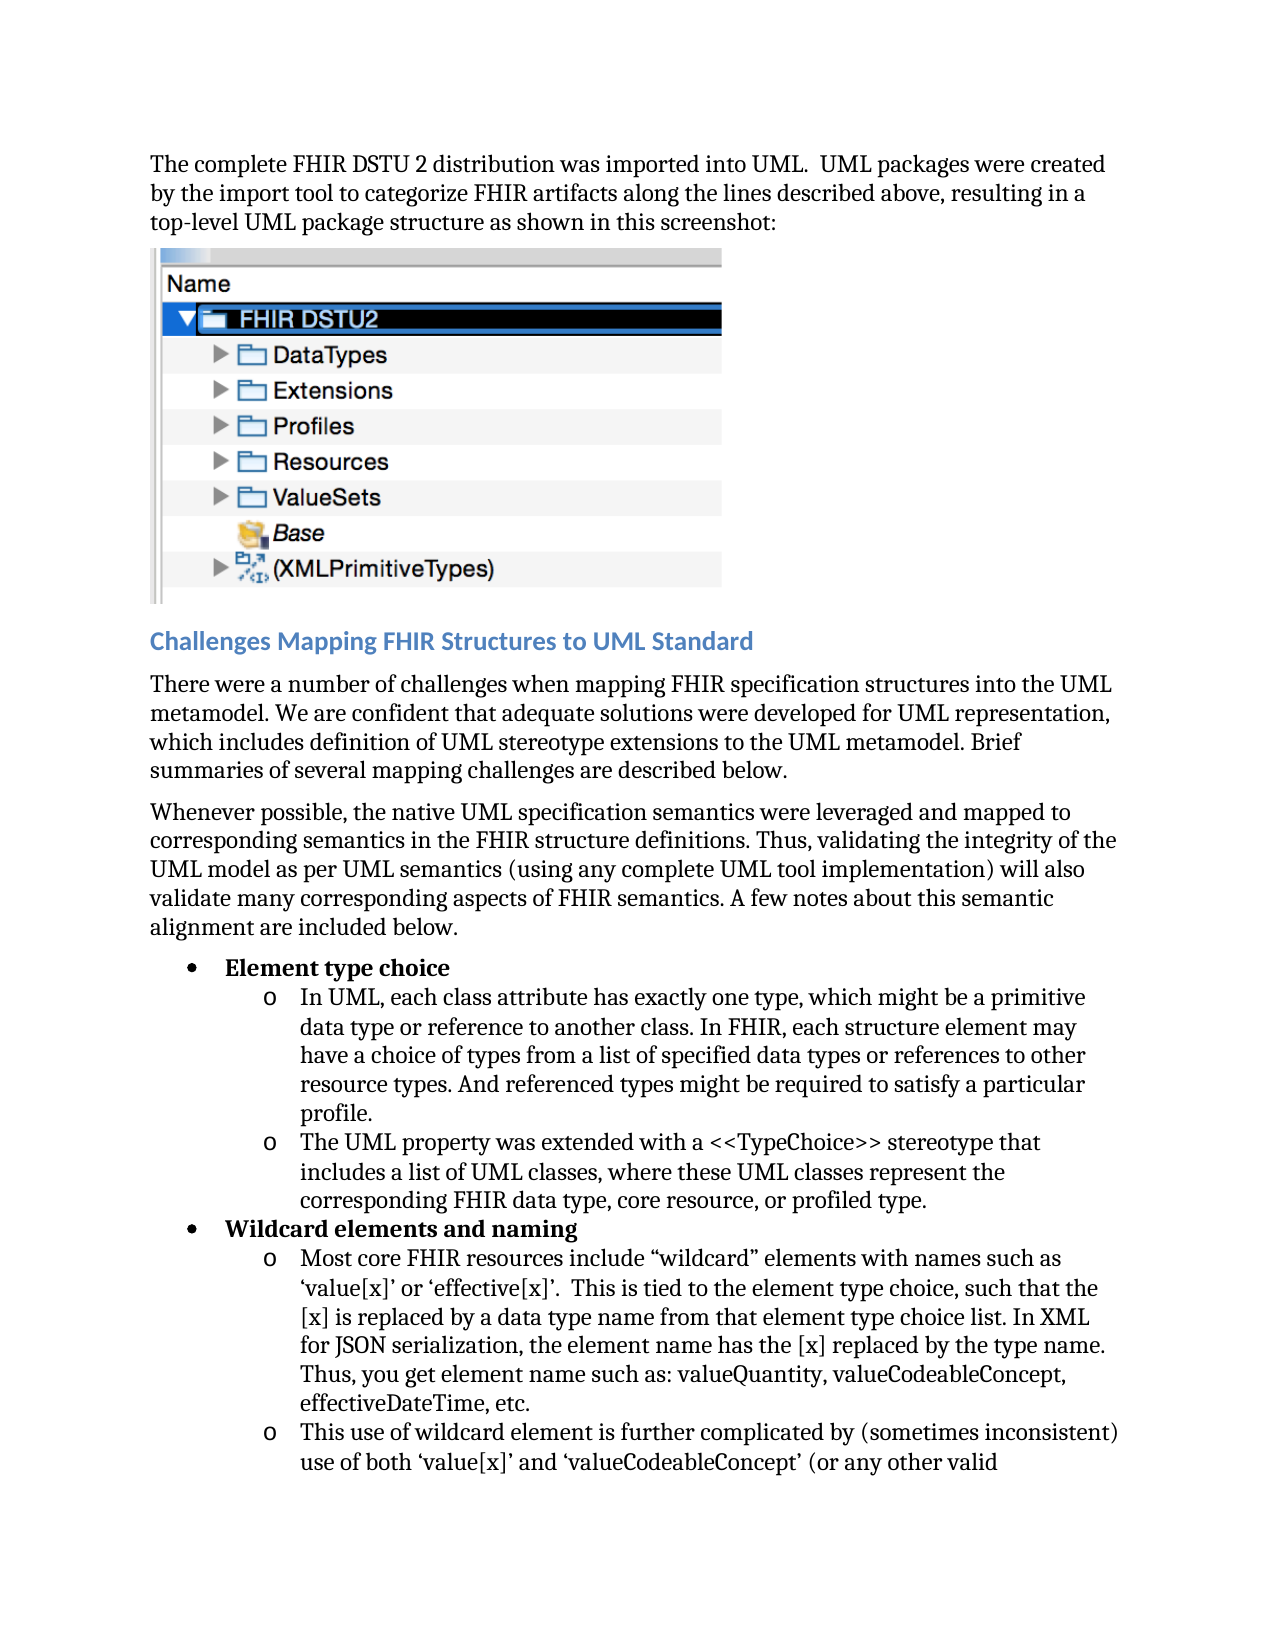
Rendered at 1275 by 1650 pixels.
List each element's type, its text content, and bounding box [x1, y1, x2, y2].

list Most core FHIR resources include “wildcard” elements with names such as ‘value[x]’ or ‘effective[x]’. This is tied to the element type choice, such that the [x] is replaced by a data type name from that element type choice list. In XML for JSON serialization, the element name has the [x] replaced by the type name. Thus, you get element name such as: valueQuantity, valueCodeableConcept, effectiveDateTime, etc. [262, 1244, 1125, 1418]
text Whenever possible, the native UML specification semantics were leveraged and mapped to corresponding semantics in the FHIR structure definitions. Thus, validating the integrity of the UML model as per UML semantics (using any complete UML tool implementation) will also validate many corresponding aspects of FHIR semantics. A few notes about this semantic alignment are included below. [150, 798, 1125, 941]
list In UML, each class attribute has exactly one type, which might be a primitive data type or reference to another class. In FHIR, each structure element may have a choice of types from a list of specified data types or references to other resource types. And referenced types might be required to satisfy a particular profile. [262, 983, 1125, 1128]
list Element type choice [187, 954, 1125, 983]
text The complete FHIR DSTU 2 distribution was imported into UML. UML packages were created by the import tool to categorize FHIR artifacts along the lines described above, resulting in a top-level UML package structure as shown in this screenshot: [150, 150, 1125, 236]
list Wildcard elements and naming [187, 1215, 1125, 1244]
picture [150, 248, 722, 604]
text There were a number of challenges when mapping FHIR specification structures into the UML metamodel. We are confident that adequate solutions were developed for UML representation, which includes definition of UML stereotype extensions to the UML metamodel. Brief summaries of several mapping challenges are described below. [150, 670, 1125, 785]
subtitle Challenges Mapping FHIR Structures to UML Standard [150, 624, 1125, 658]
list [262, 1418, 1125, 1476]
list The UML property was extended with a <<TypeChoice>> stereotype that includes a list of UML classes, where these UML classes represent the corresponding FHIR data type, core resource, or profiled type. [262, 1128, 1125, 1215]
